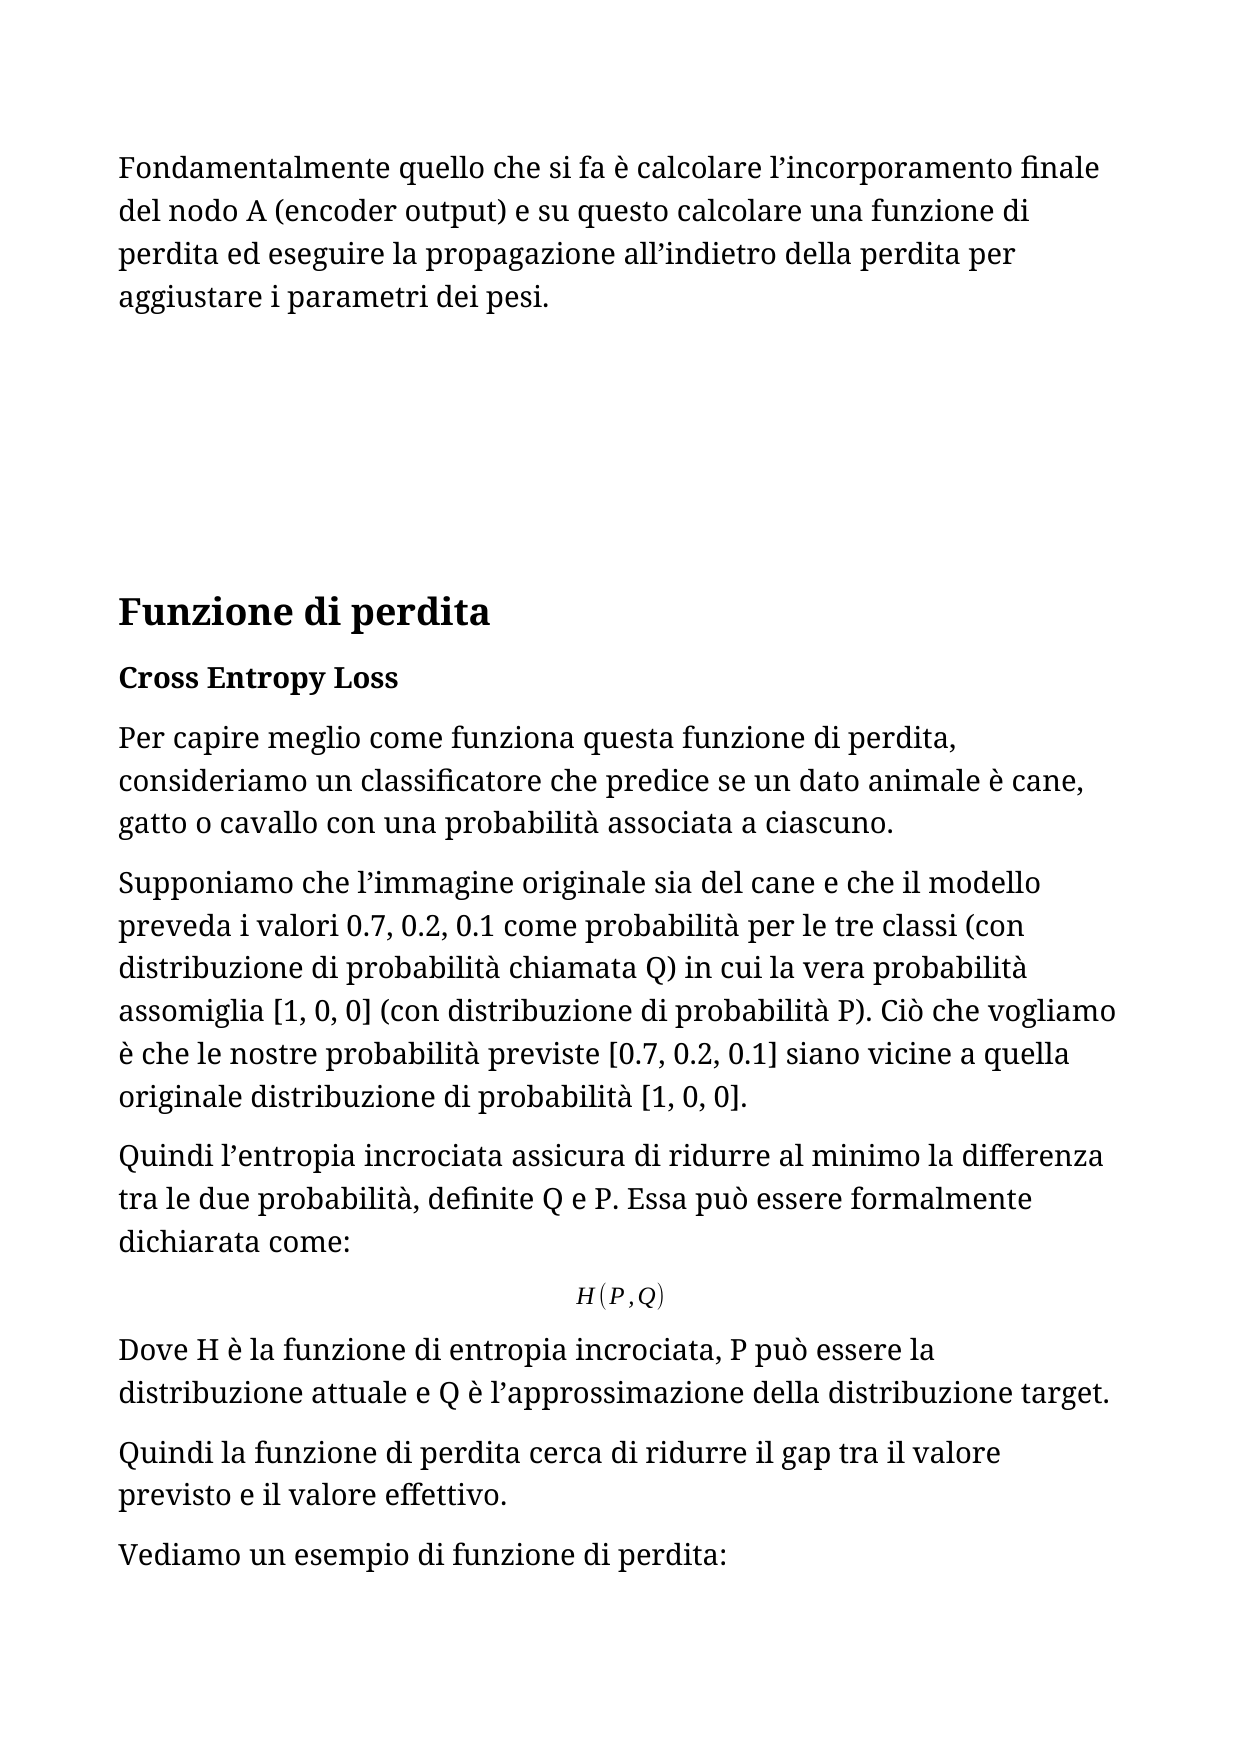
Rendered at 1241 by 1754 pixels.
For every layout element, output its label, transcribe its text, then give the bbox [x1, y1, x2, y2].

text Cross Entropy Loss [118, 657, 1122, 697]
text Fondamentalmente quello che si fa è calcolare l’incorporamento finale del nodo A (encoder output) e su questo calcolare una funzione di perdita ed eseguire la propagazione all’indietro della perdita per aggiustare i parametri dei pesi. [118, 148, 1122, 316]
text Dove H è la funzione di entropia incrociata, P può essere la distribuzione attuale e Q è l’approssimazione della distribuzione target. [118, 1329, 1122, 1412]
text Per capire meglio come funziona questa funzione di perdita, consideriamo un classificatore che predice se un dato animale è cane, gatto o cavallo con una probabilità associata a ciascuno. [118, 717, 1122, 842]
text Quindi la funzione di perdita cerca di ridurre il gap tra il valore previsto e il valore effettivo. [118, 1432, 1122, 1514]
text Supponiamo che l’immagine originale sia del cane e che il modello preveda i valori 0.7, 0.2, 0.1 come probabilità per le tre classi (con distribuzione di probabilità chiamata Q) in cui la vera probabilità assomiglia [1, 0, 0] (con distribuzione di probabilità P). Ciò che vogliamo è che le nostre probabilità previste [0.7, 0.2, 0.1] siano vicine a quella originale distribuzione di probabilità [1, 0, 0]. [118, 862, 1122, 1116]
text Vediamo un esempio di funzione di perdita: [118, 1534, 1122, 1574]
text Funzione di perdita [118, 586, 1122, 637]
text Quindi l’entropia incrociata assicura di ridurre al minimo la differenza tra le due probabilità, definite Q e P. Essa può essere formalmente dichiarata come: [118, 1136, 1122, 1261]
